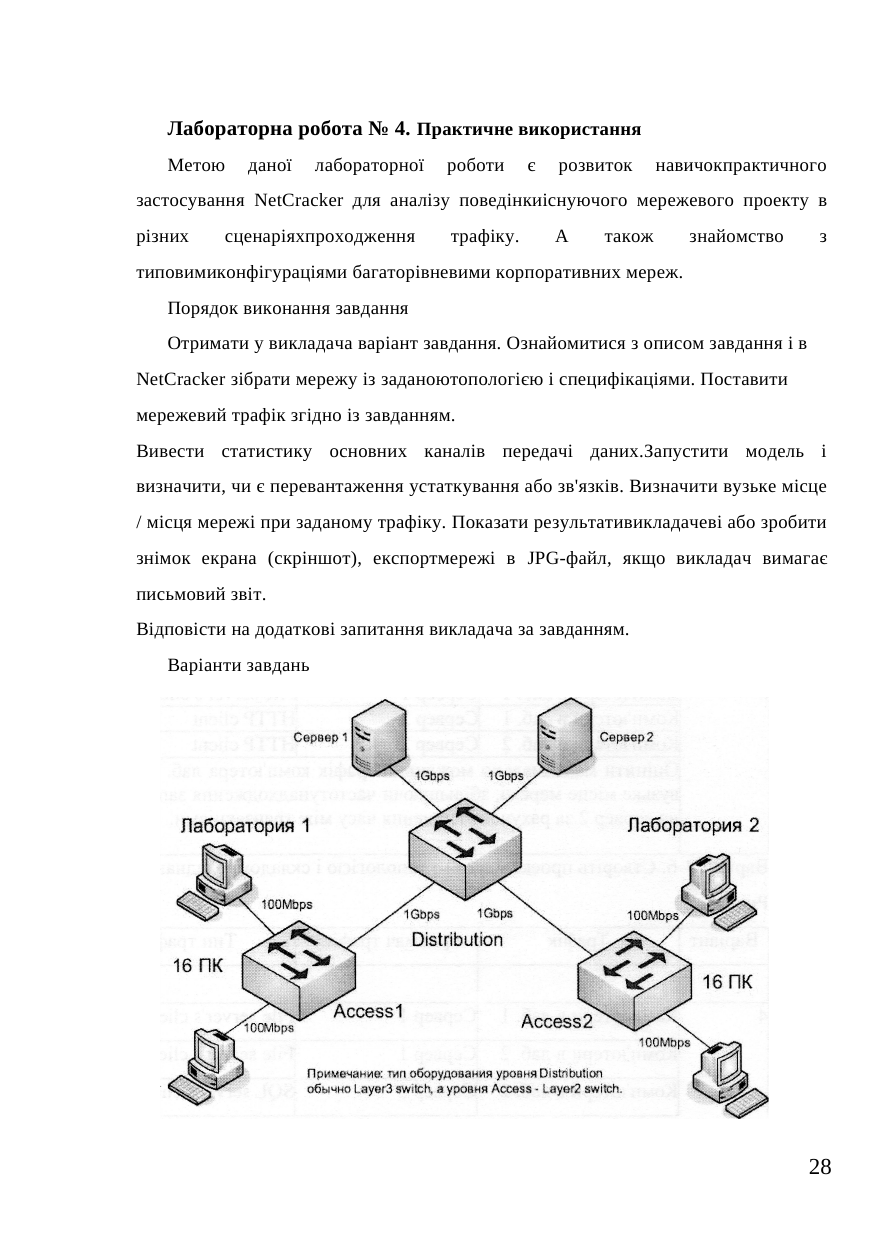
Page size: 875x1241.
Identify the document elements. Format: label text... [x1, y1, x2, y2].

text Метою даної лабораторної роботи є розвиток навичокпрактичного застосування NetCracker для аналізу поведінкиіснуючого мережевого проекту в різних сценаріяхпроходження трафіку. А також знайомство з типовимиконфігураціями багаторівневими корпоративних мереж. [136, 143, 828, 286]
text Лабораторна робота № 4. Практичне використання [136, 107, 828, 143]
text Вивести статистику основних каналів передачі даних.Запустити модель і визначити, чи є перевантаження устаткування або зв'язків. Визначити вузьке місце / місця мережі при заданому трафіку. Показати результативикладачеві або зробити знімок екрана (скріншот), експортмережі в JPG-файл, якщо викладач вимагає письмовий звіт. [136, 428, 828, 607]
text Порядок виконання завдання [136, 286, 828, 321]
text Отримати у викладача варіант завдання. Ознайомитися з описом завдання і в NetCracker зібрати мережу із заданоютопологією і специфікаціями. Поставити мережевий трафік згідно із завданням. [136, 321, 828, 428]
picture [160, 697, 769, 1119]
text Варіанти завдань [136, 643, 828, 678]
text 28 [809, 1156, 832, 1179]
text Відповісти на додаткові запитання викладача за завданням. [136, 607, 828, 643]
